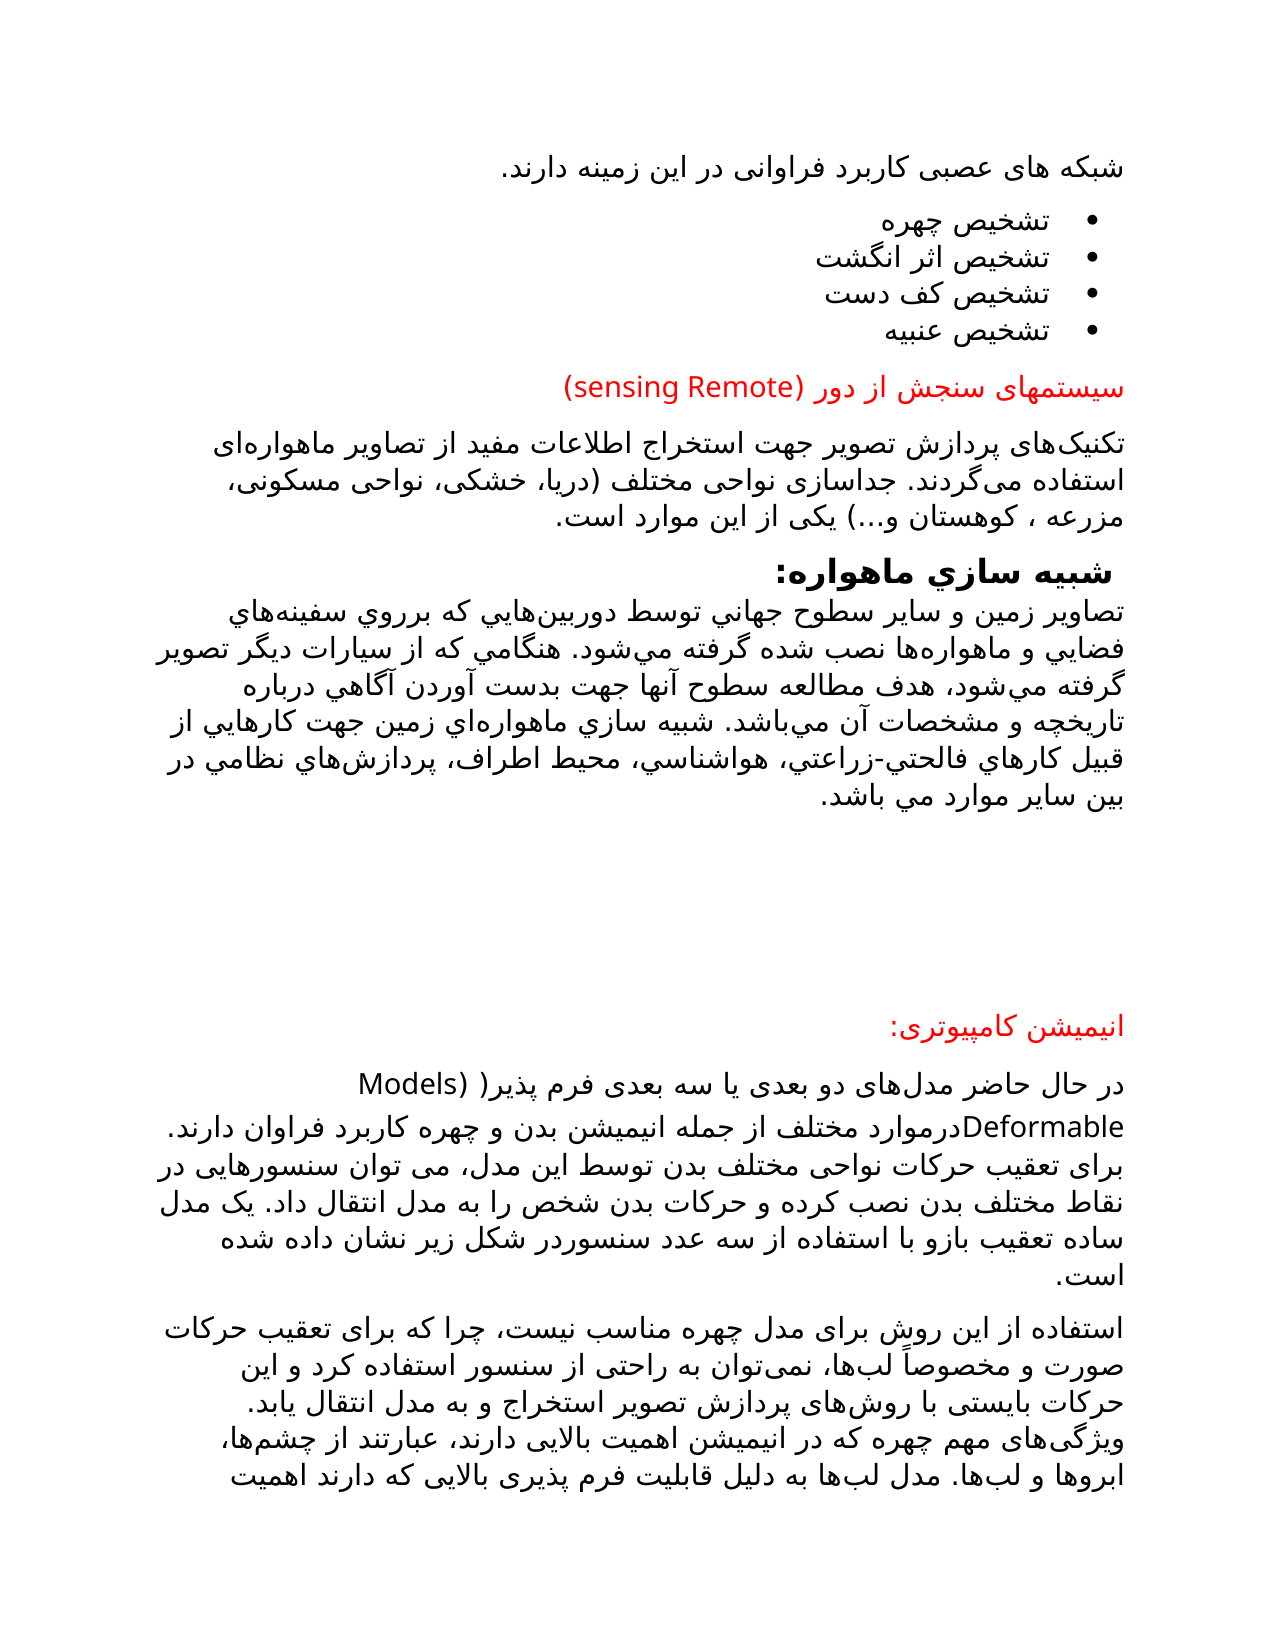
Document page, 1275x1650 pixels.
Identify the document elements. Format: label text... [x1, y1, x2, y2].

text شبکه های عصبی کاربرد فراوانی در اين زمينه دارند. [150, 150, 1125, 184]
text تصاوير زمين و ساير سطوح جهاني توسط دوربين‌هايي كه برروي سفينه‌هاي فضايي و ماهواره‌ها نصب شده گرفته مي‌شود. هنگامي كه از سيارات ديگر تصوير گرفته مي‌شود، هدف مطالعه سطوح آنها جهت بدست آوردن آگاهي درباره تاریخچه و مشخصات آن مي‌باشد. شبيه سازي ماهواره‌اي زمين جهت كارهايي از قبيل كارهاي فالحتي-زراعتي، هواشناسي، محيط اطراف، پردازش‌هاي نظامي در بين ساير موارد مي باشد. [150, 595, 1125, 812]
list تشخيص چهره [150, 203, 1087, 237]
text در حال حاضر مدل‌های دو بعدی يا سه بعدی فرم پذير( (Models Deformableدرموارد مختلف از جمله انيميشن بدن و چهره کاربرد فراوان دارند. برای تعقيب حرکات نواحی مختلف بدن توسط اين مدل، می توان سنسورهايی در نقاط مختلف بدن نصب کرده و حرکات بدن شخص را به مدل انتقال داد. يک مدل ساده تعقيب بازو با استفاده از سه عدد سنسوردر شکل زير نشان داده شده است. [150, 1063, 1125, 1292]
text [150, 1312, 1125, 1492]
text شبيه سازي ماهواره: [150, 553, 1125, 592]
text انيميشن کامپيوتری: [150, 1010, 1125, 1044]
text تکنيک‌های پردازش تصوير جهت استخراج اطلاعات مفيد از تصاوير ماهواره‌ای استفاده می‌گردند. جداسازی نواحی مختلف (دريا، خشکی، نواحی مسکونی، مزرعه ، کوهستان و...) يکی از اين موارد است. [150, 426, 1125, 533]
list تشخيص اثر انگشت [150, 240, 1087, 274]
list تشخيص کف دست [150, 277, 1087, 311]
text سيستمهای سنجش از دور (sensing Remote) [150, 367, 1125, 406]
list تشخيص عنبيه [150, 313, 1087, 347]
